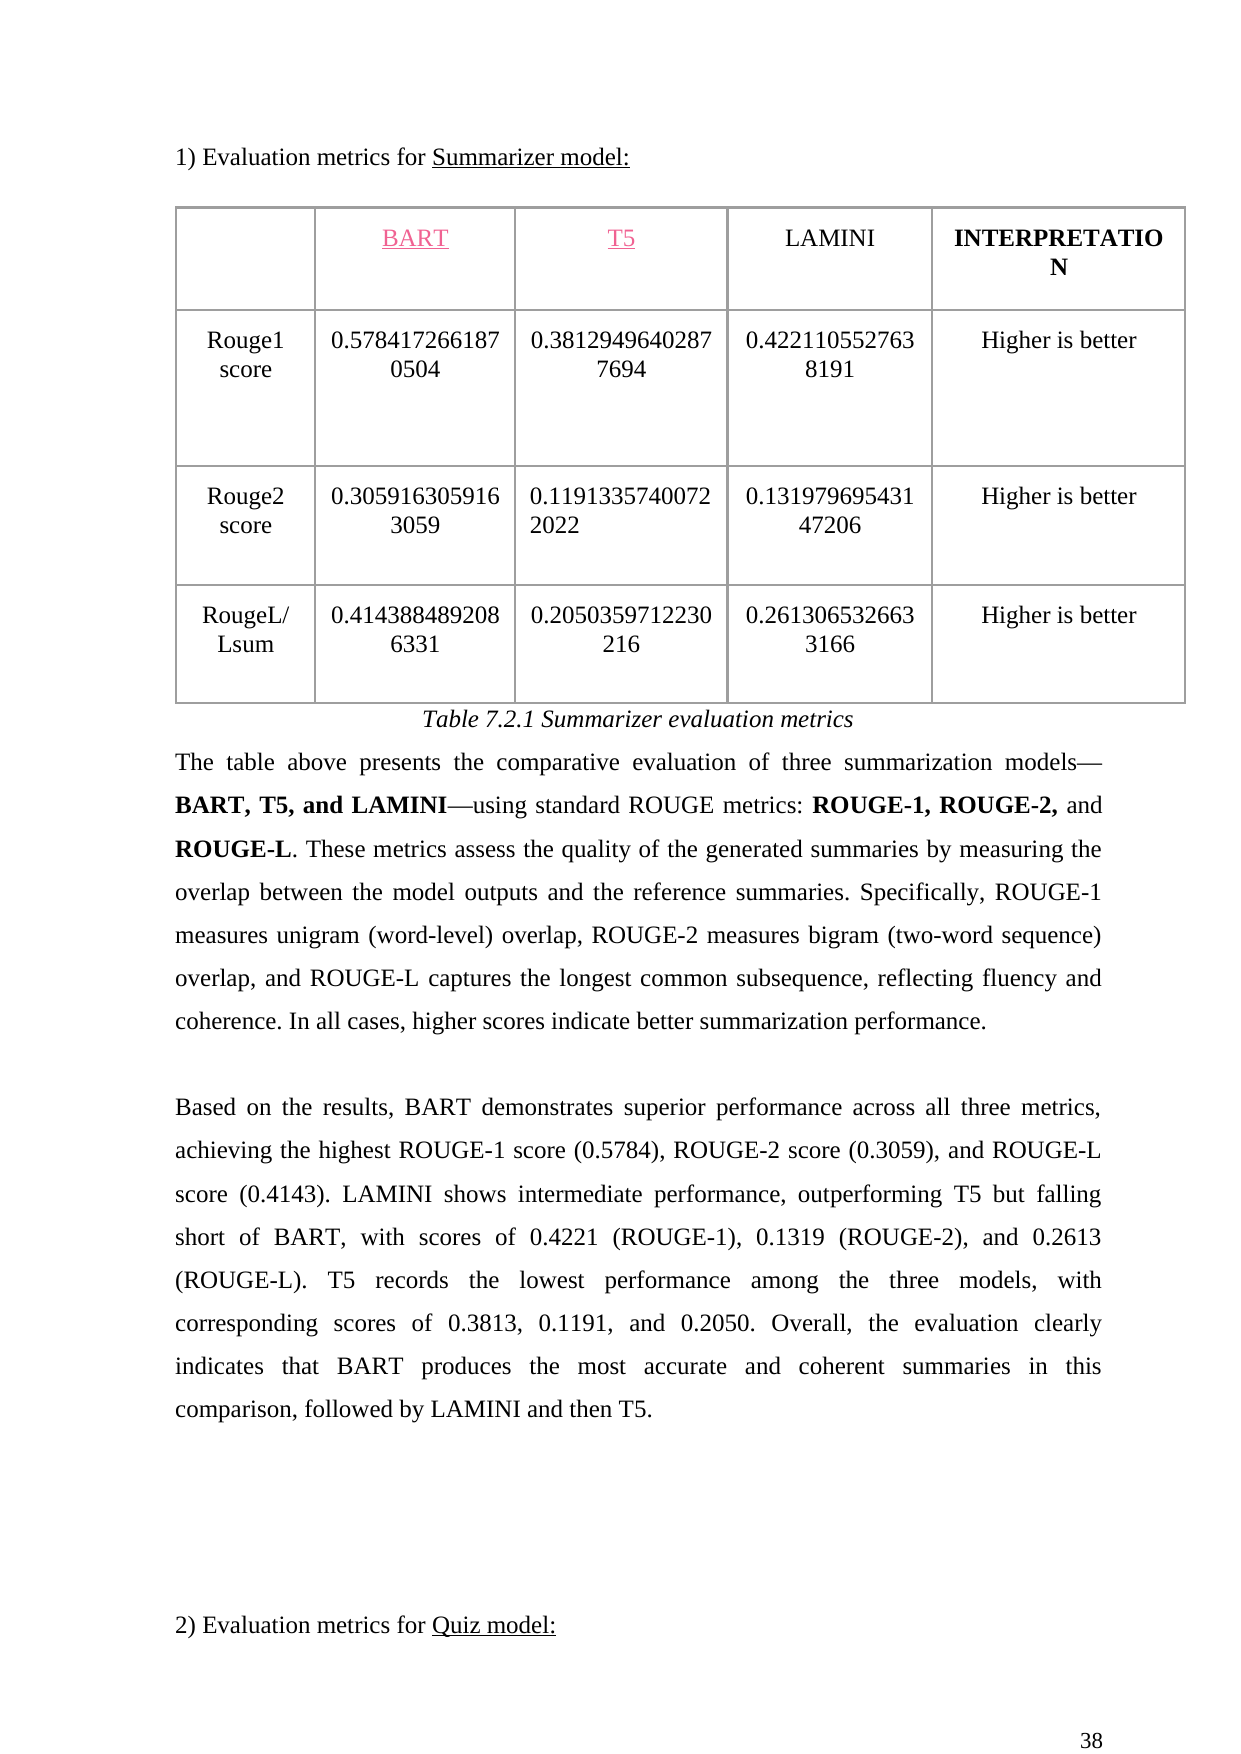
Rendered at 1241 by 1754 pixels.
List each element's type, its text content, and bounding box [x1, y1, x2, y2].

table_header LAMINI [729, 209, 931, 308]
text 2) Evaluation metrics for Quiz model: [175, 1610, 1103, 1639]
table_cell 0.4221105527638191 [729, 311, 931, 465]
table_cell 0.3059163059163059 [316, 467, 514, 583]
table_cell 0.5784172661870504 [316, 311, 514, 465]
table_cell 0.38129496402877694 [516, 311, 726, 465]
table_cell RougeL/Lsum [177, 586, 314, 702]
table_cell Rouge2 score [177, 467, 314, 583]
text Table 7.2.1 Summarizer evaluation metrics [175, 704, 1103, 733]
table_cell Higher is better [933, 467, 1184, 583]
table_cell Rouge1 score [177, 311, 314, 465]
table_cell 0.2050359712230216 [516, 586, 726, 702]
text Based on the results, BART demonstrates superior performance across all three metrics, achieving the highest ROUGE-1 score (0.5784), ROUGE-2 score (0.3059), and ROUGE-L score (0.4143). LAMINI shows intermediate performance, outperforming T5 but falling short of BART, with scores of 0.4221 (ROUGE-1), 0.1319 (ROUGE-2), and 0.2613 (ROUGE-L). T5 records the lowest performance among the three models, with corresponding scores of 0.3813, 0.1191, and 0.2050. Overall, the evaluation clearly indicates that BART produces the most accurate and coherent summaries in this comparison, followed by LAMINI and then T5. [175, 1092, 1103, 1423]
table_header [177, 209, 314, 308]
text 1) Evaluation metrics for Summarizer model: [175, 142, 1103, 170]
table_cell 0.11913357400722022 [516, 467, 726, 583]
table_cell Higher is better [933, 311, 1184, 465]
table_header BART [316, 209, 514, 308]
table_header T5 [516, 209, 726, 308]
table_cell 0.2613065326633166 [729, 586, 931, 702]
table_cell Higher is better [933, 586, 1184, 702]
text The table above presents the comparative evaluation of three summarization models—BART, T5, and LAMINI—using standard ROUGE metrics: ROUGE-1, ROUGE-2, and ROUGE-L. These metrics assess the quality of the generated summaries by measuring the overlap between the model outputs and the reference summaries. Specifically, ROUGE-1 measures unigram (word-level) overlap, ROUGE-2 measures bigram (two-word sequence) overlap, and ROUGE-L captures the longest common subsequence, reflecting fluency and coherence. In all cases, higher scores indicate better summarization performance. [175, 747, 1103, 1035]
table_header INTERPRETATION [933, 209, 1184, 308]
table_cell 0.4143884892086331 [316, 586, 514, 702]
table_cell 0.13197969543147206 [729, 467, 931, 583]
